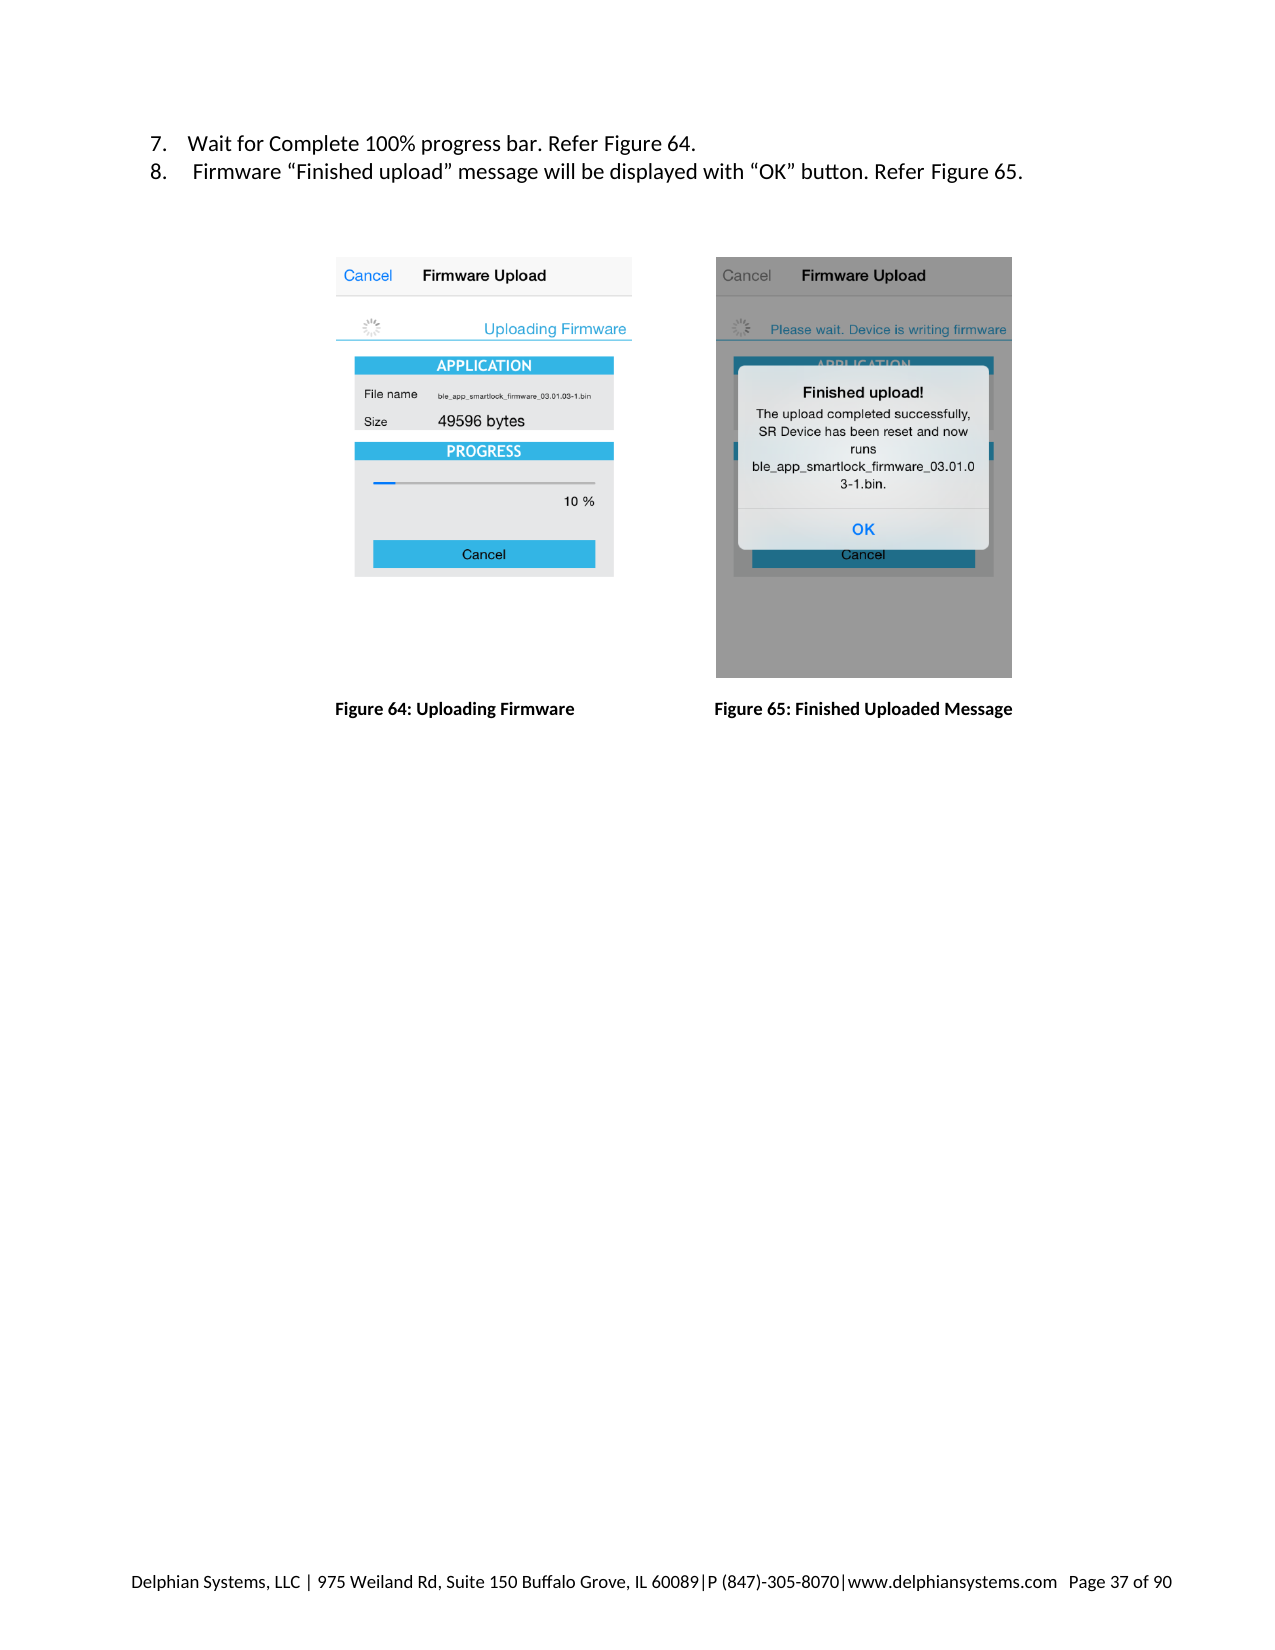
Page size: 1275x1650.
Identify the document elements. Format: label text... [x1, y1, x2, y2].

picture [336, 257, 632, 678]
list Firmware “Finished upload” message will be displayed with “OK” button. Refer Figure 65. [150, 157, 1198, 185]
text Figure 64: Uploading Firmware Figure 65: Finished Uploaded Message [150, 694, 1198, 719]
list Wait for Complete 100% progress bar. Refer Figure 64. [150, 129, 1198, 157]
picture [716, 257, 1012, 678]
